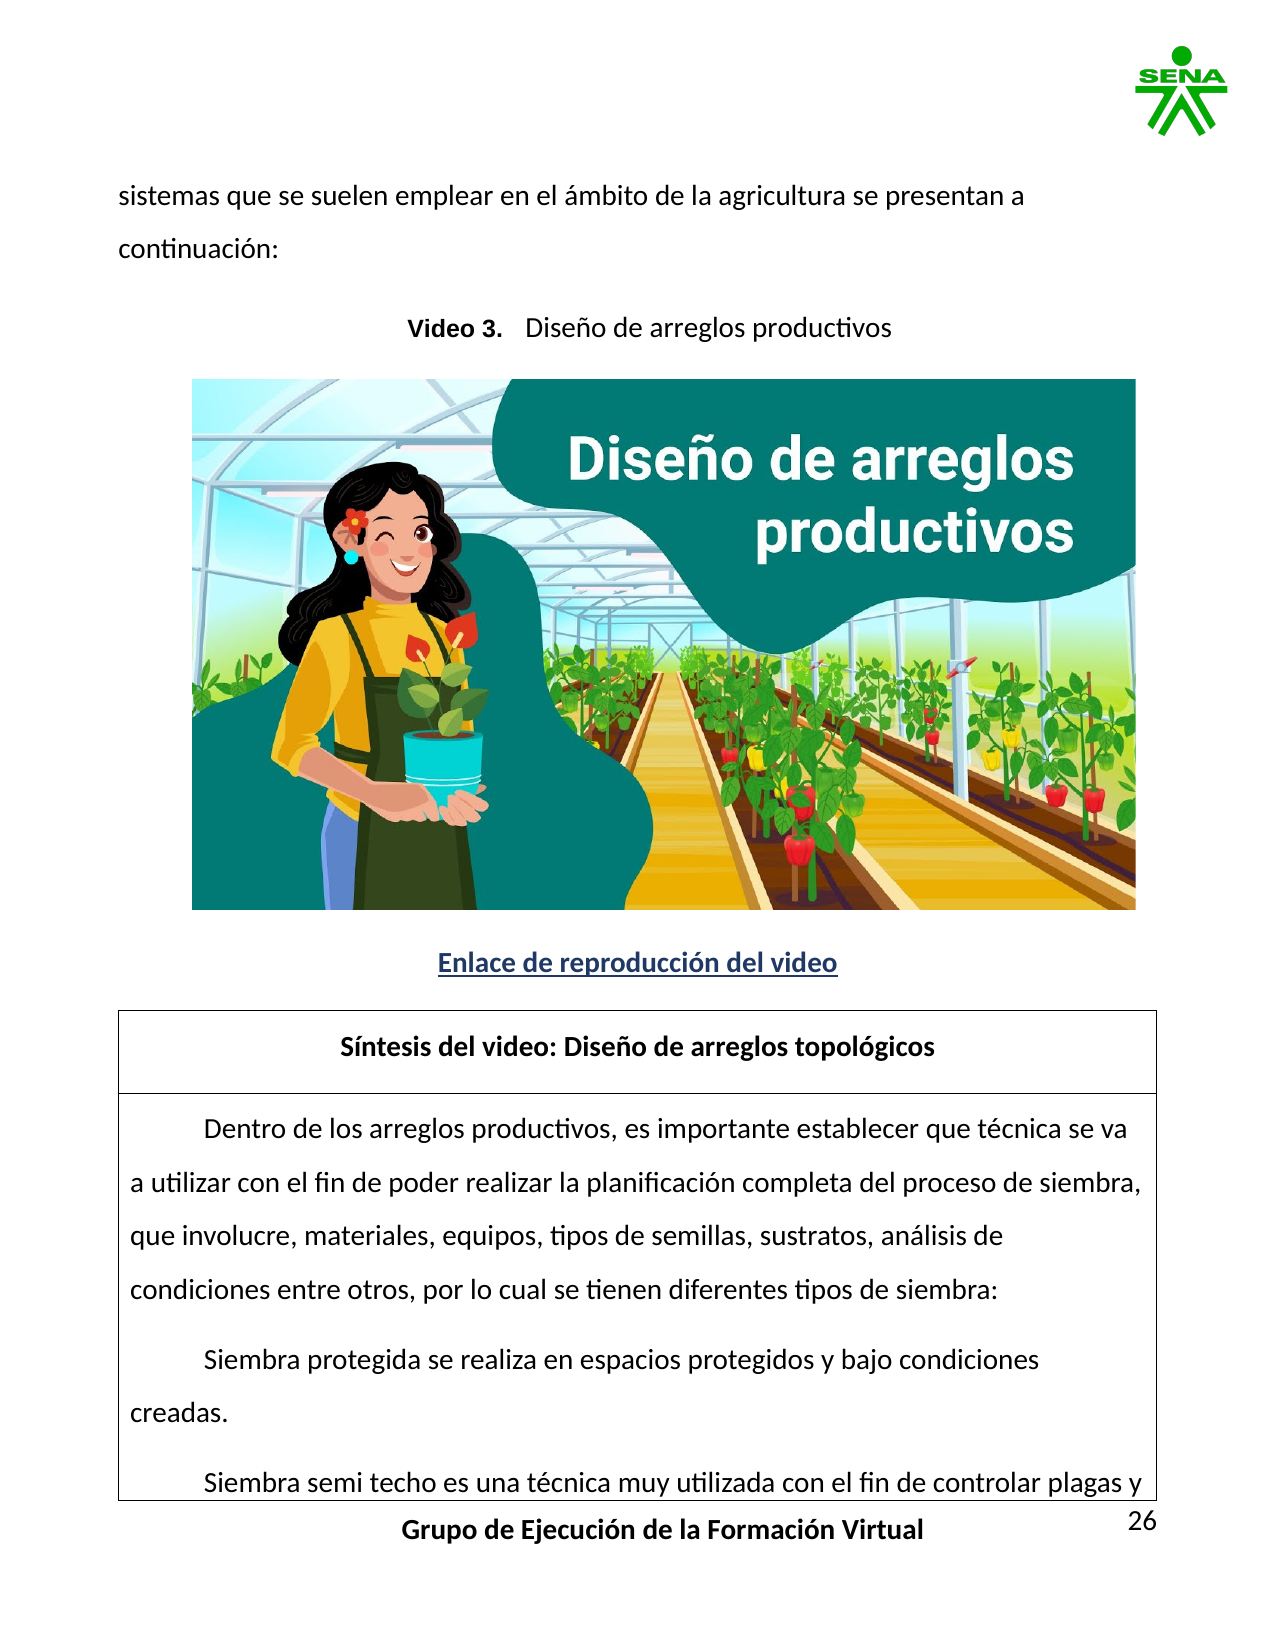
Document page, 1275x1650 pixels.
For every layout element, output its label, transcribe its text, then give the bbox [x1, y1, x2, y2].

text Diseño de arreglos productivos [118, 309, 1181, 345]
picture [192, 379, 1136, 910]
table_header Síntesis del video: Diseño de arreglos topológicos [119, 1011, 1156, 1093]
picture [1135, 46, 1228, 136]
text Enlace de reproducción del video [118, 944, 1157, 980]
